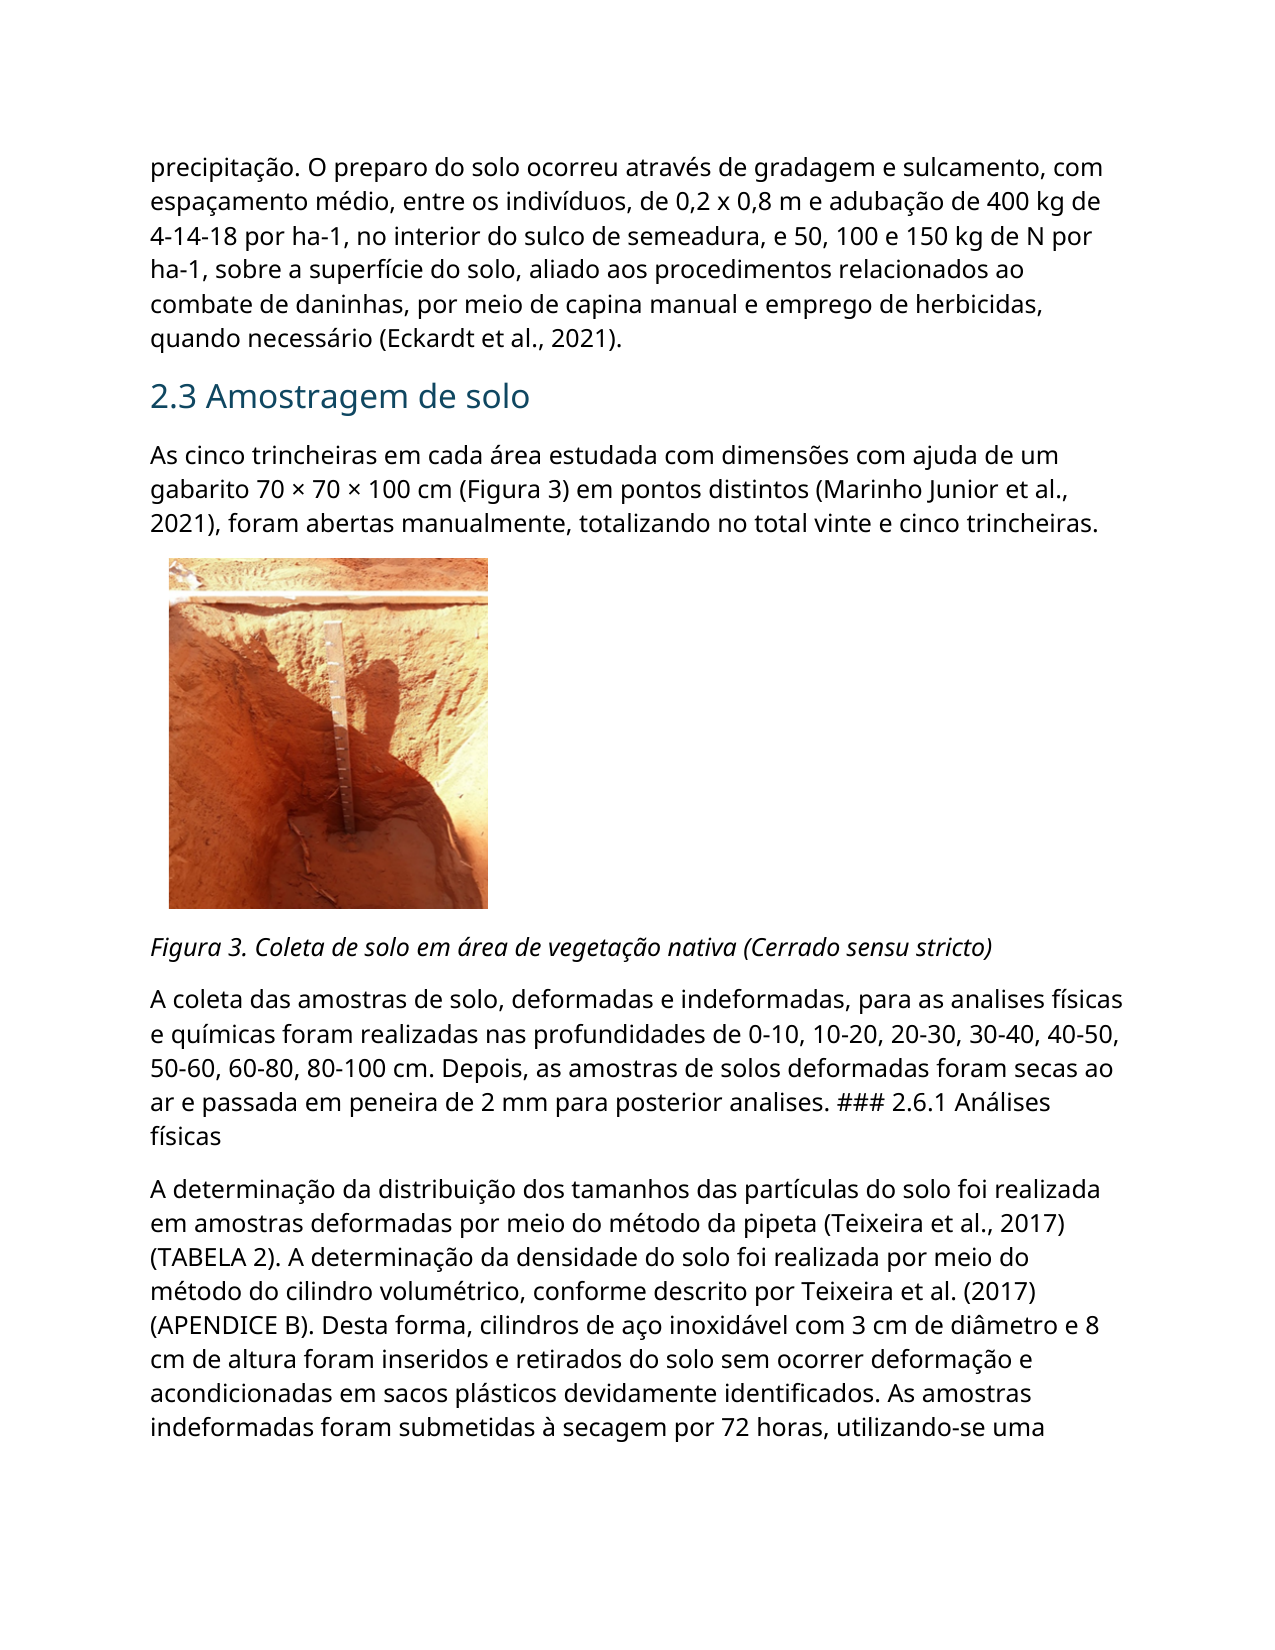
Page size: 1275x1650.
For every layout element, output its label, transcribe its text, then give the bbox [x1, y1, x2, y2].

text A coleta das amostras de solo, deformadas e indeformadas, para as analises físicas e químicas foram realizadas nas profundidades de 0-10, 10-20, 20-30, 30-40, 40-50, 50-60, 60-80, 80-100 cm. Depois, as amostras de solos deformadas foram secas ao ar e passada em peneira de 2 mm para posterior analises. ### 2.6.1 Análises físicas [150, 982, 1125, 1152]
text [150, 1171, 1125, 1444]
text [150, 150, 1125, 354]
subtitle 2.3 Amostragem de solo [150, 373, 1125, 418]
picture [168, 558, 488, 909]
text Figura 3. Coleta de solo em área de vegetação nativa (Cerrado sensu stricto) [150, 929, 1125, 963]
text As cinco trincheiras em cada área estudada com dimensões com ajuda de um gabarito 70 × 70 × 100 cm (Figura 3) em pontos distintos (Marinho Junior et al., 2021), foram abertas manualmente, totalizando no total vinte e cinco trincheiras. [150, 437, 1125, 539]
